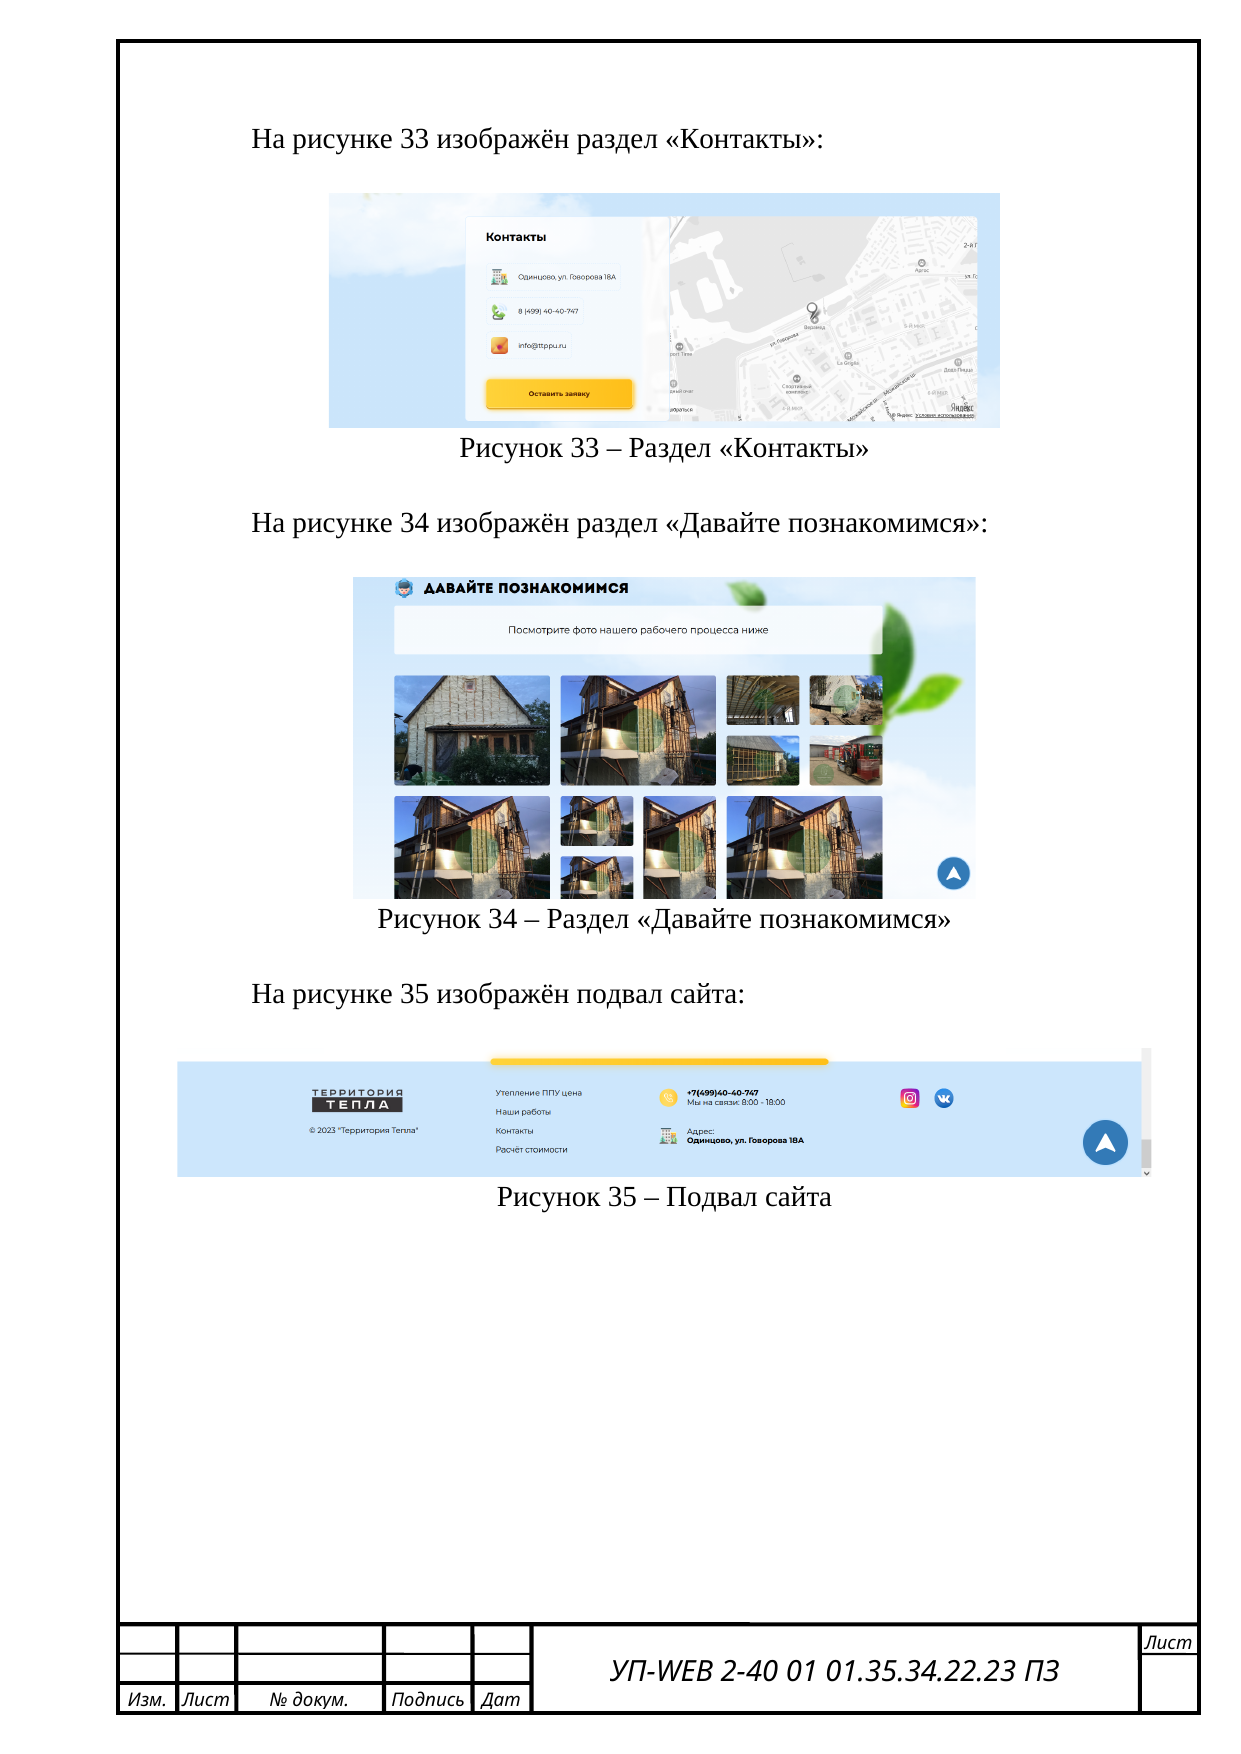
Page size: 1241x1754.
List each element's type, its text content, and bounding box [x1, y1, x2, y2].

text Рисунок 34 – Раздел «Давайте познакомимся» [177, 898, 1152, 936]
picture [328, 193, 1000, 428]
text Рисунок 33 – Раздел «Контакты» [177, 427, 1152, 465]
text На рисунке 34 изображён раздел «Давайте познакомимся»: [177, 502, 1152, 540]
text На рисунке 35 изображён подвал сайта: [177, 973, 1152, 1011]
picture [177, 1048, 1152, 1177]
text На рисунке 33 изображён раздел «Контакты»: [177, 118, 1152, 156]
text Рисунок 35 – Подвал сайта [177, 1177, 1152, 1214]
picture [353, 577, 976, 899]
